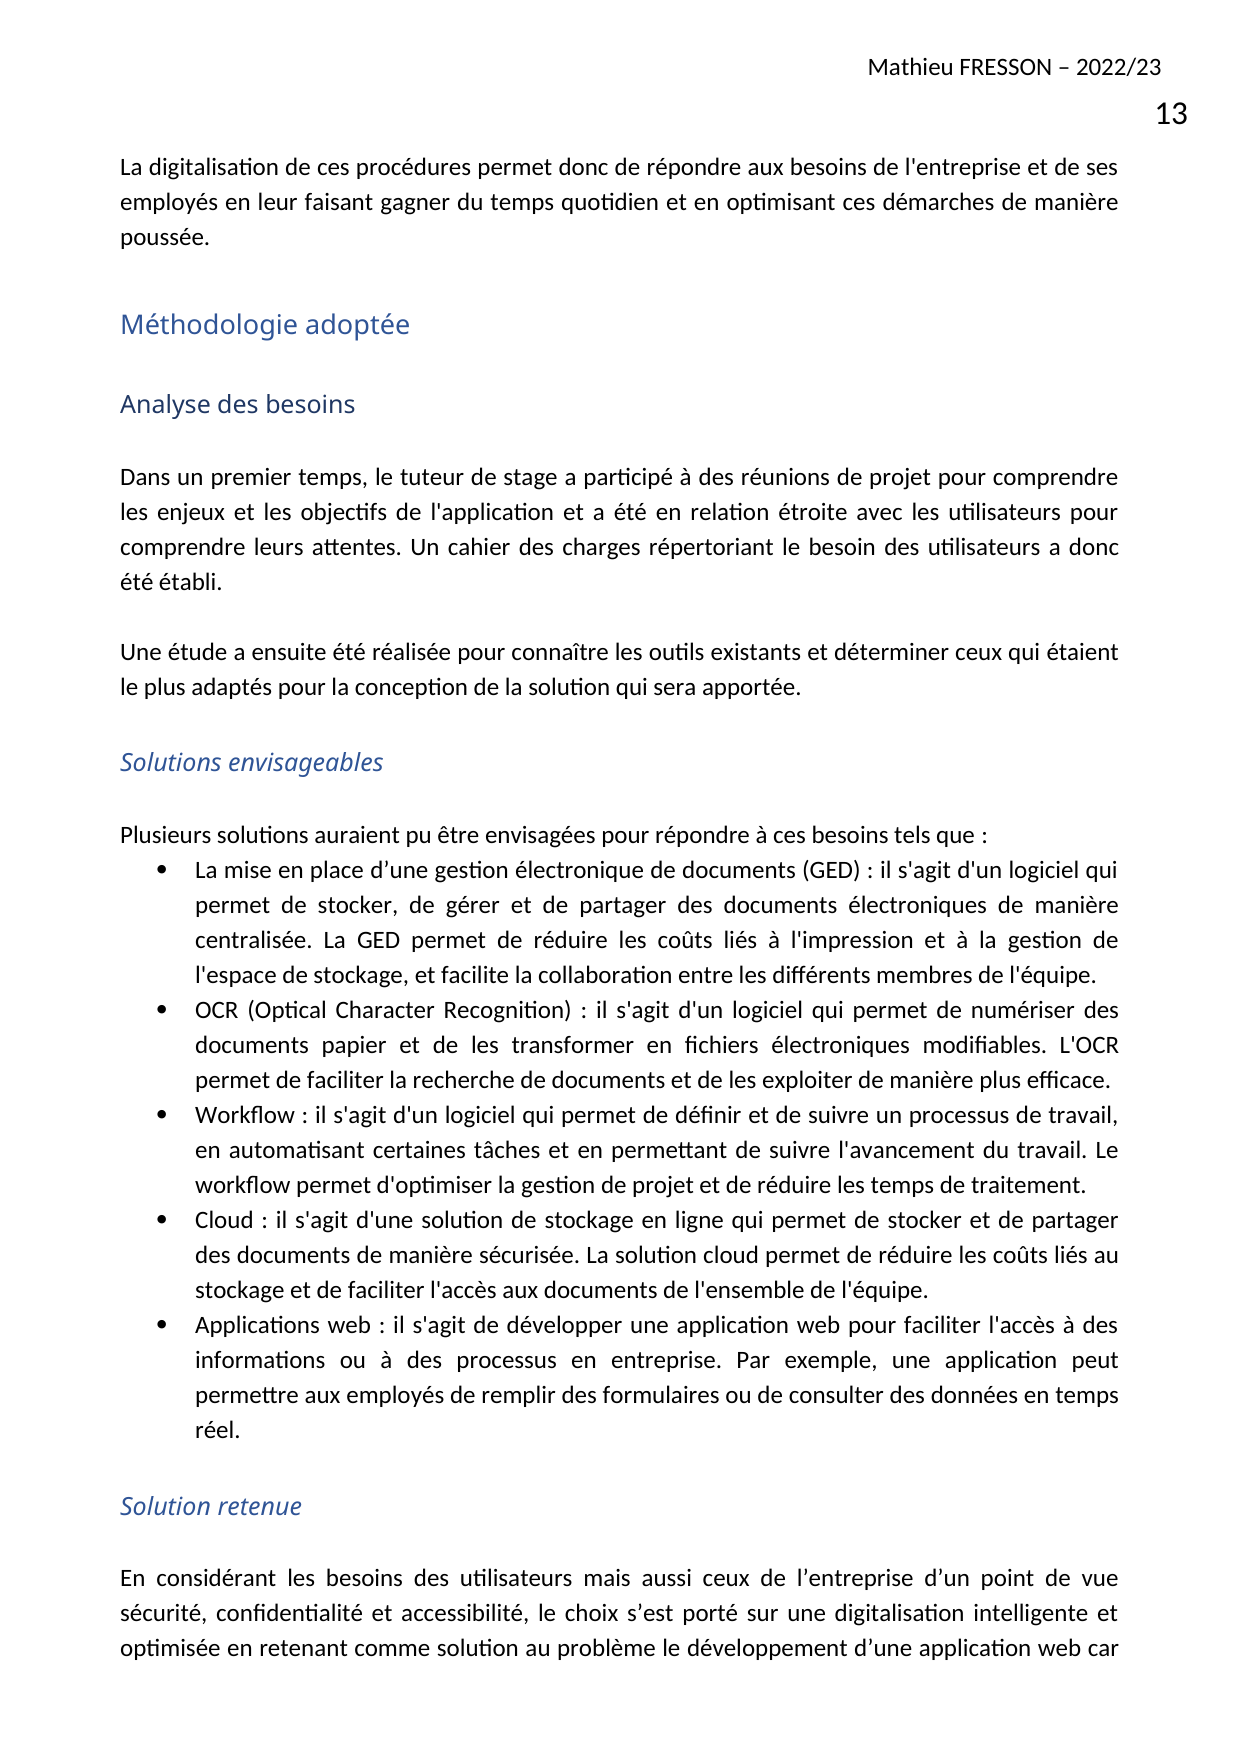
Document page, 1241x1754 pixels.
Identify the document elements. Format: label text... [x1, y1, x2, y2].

subtitle Solution retenue [120, 1488, 1120, 1522]
text Dans un premier temps, le tuteur de stage a participé à des réunions de projet pour comprendre les enjeux et les objectifs de l'application et a été en relation étroite avec les utilisateurs pour comprendre leurs attentes. Un cahier des charges répertoriant le besoin des utilisateurs a donc été établi. [120, 461, 1120, 596]
subtitle Solutions envisageables [120, 745, 1120, 779]
text Plusieurs solutions auraient pu être envisagées pour répondre à ces besoins tels que : [120, 819, 1120, 850]
list Workflow : il s'agit d'un logiciel qui permet de définir et de suivre un processus de travail, en automatisant certaines tâches et en permettant de suivre l'avancement du travail. Le workflow permet d'optimiser la gestion de projet et de réduire les temps de traitement. [157, 1099, 1120, 1200]
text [120, 1563, 1120, 1663]
list Cloud : il s'agit d'une solution de stockage en ligne qui permet de stocker et de partager des documents de manière sécurisée. La solution cloud permet de réduire les coûts liés au stockage et de faciliter l'accès aux documents de l'ensemble de l'équipe. [157, 1204, 1120, 1305]
list Applications web : il s'agit de développer une application web pour faciliter l'accès à des informations ou à des processus en entreprise. Par exemple, une application peut permettre aux employés de remplir des formulaires ou de consulter des données en temps réel. [157, 1309, 1120, 1445]
text Une étude a ensuite été réalisée pour connaître les outils existants et déterminer ceux qui étaient le plus adaptés pour la conception de la solution qui sera apportée. [120, 636, 1120, 701]
list La mise en place d’une gestion électronique de documents (GED) : il s'agit d'un logiciel qui permet de stocker, de gérer et de partager des documents électroniques de manière centralisée. La GED permet de réduire les coûts liés à l'impression et à la gestion de l'espace de stockage, et facilite la collaboration entre les différents membres de l'équipe. [157, 854, 1120, 990]
subtitle Méthodologie adoptée [120, 305, 1120, 342]
subtitle Analyse des besoins [120, 387, 1120, 421]
list OCR (Optical Character Recognition) : il s'agit d'un logiciel qui permet de numériser des documents papier et de les transformer en fichiers électroniques modifiables. L'OCR permet de faciliter la recherche de documents et de les exploiter de manière plus efficace. [157, 994, 1120, 1095]
text La digitalisation de ces procédures permet donc de répondre aux besoins de l'entreprise et de ses employés en leur faisant gagner du temps quotidien et en optimisant ces démarches de manière poussée. [120, 151, 1120, 251]
